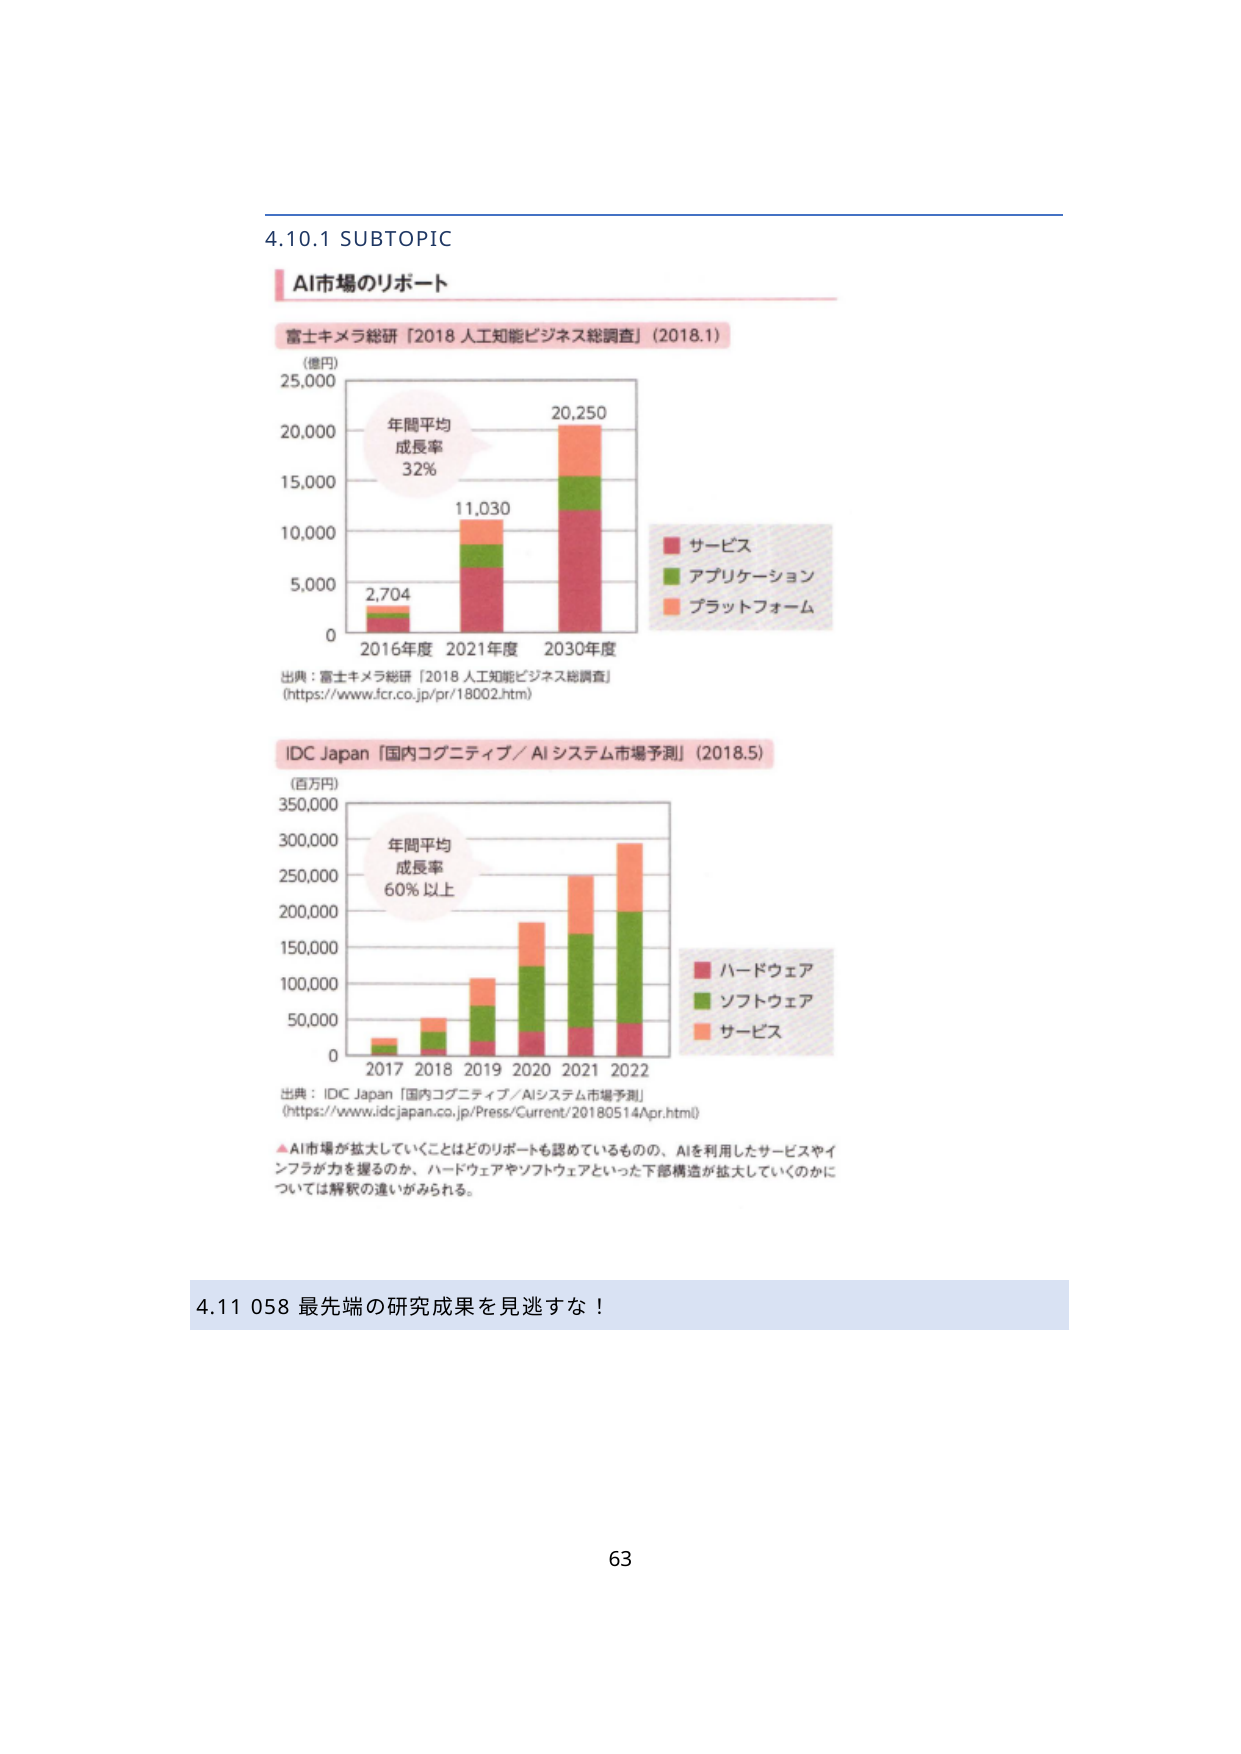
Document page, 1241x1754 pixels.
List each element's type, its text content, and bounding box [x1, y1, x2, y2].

picture [264, 257, 853, 1209]
text 058 最先端の研究成果を見逃すな！ [196, 1286, 1063, 1324]
